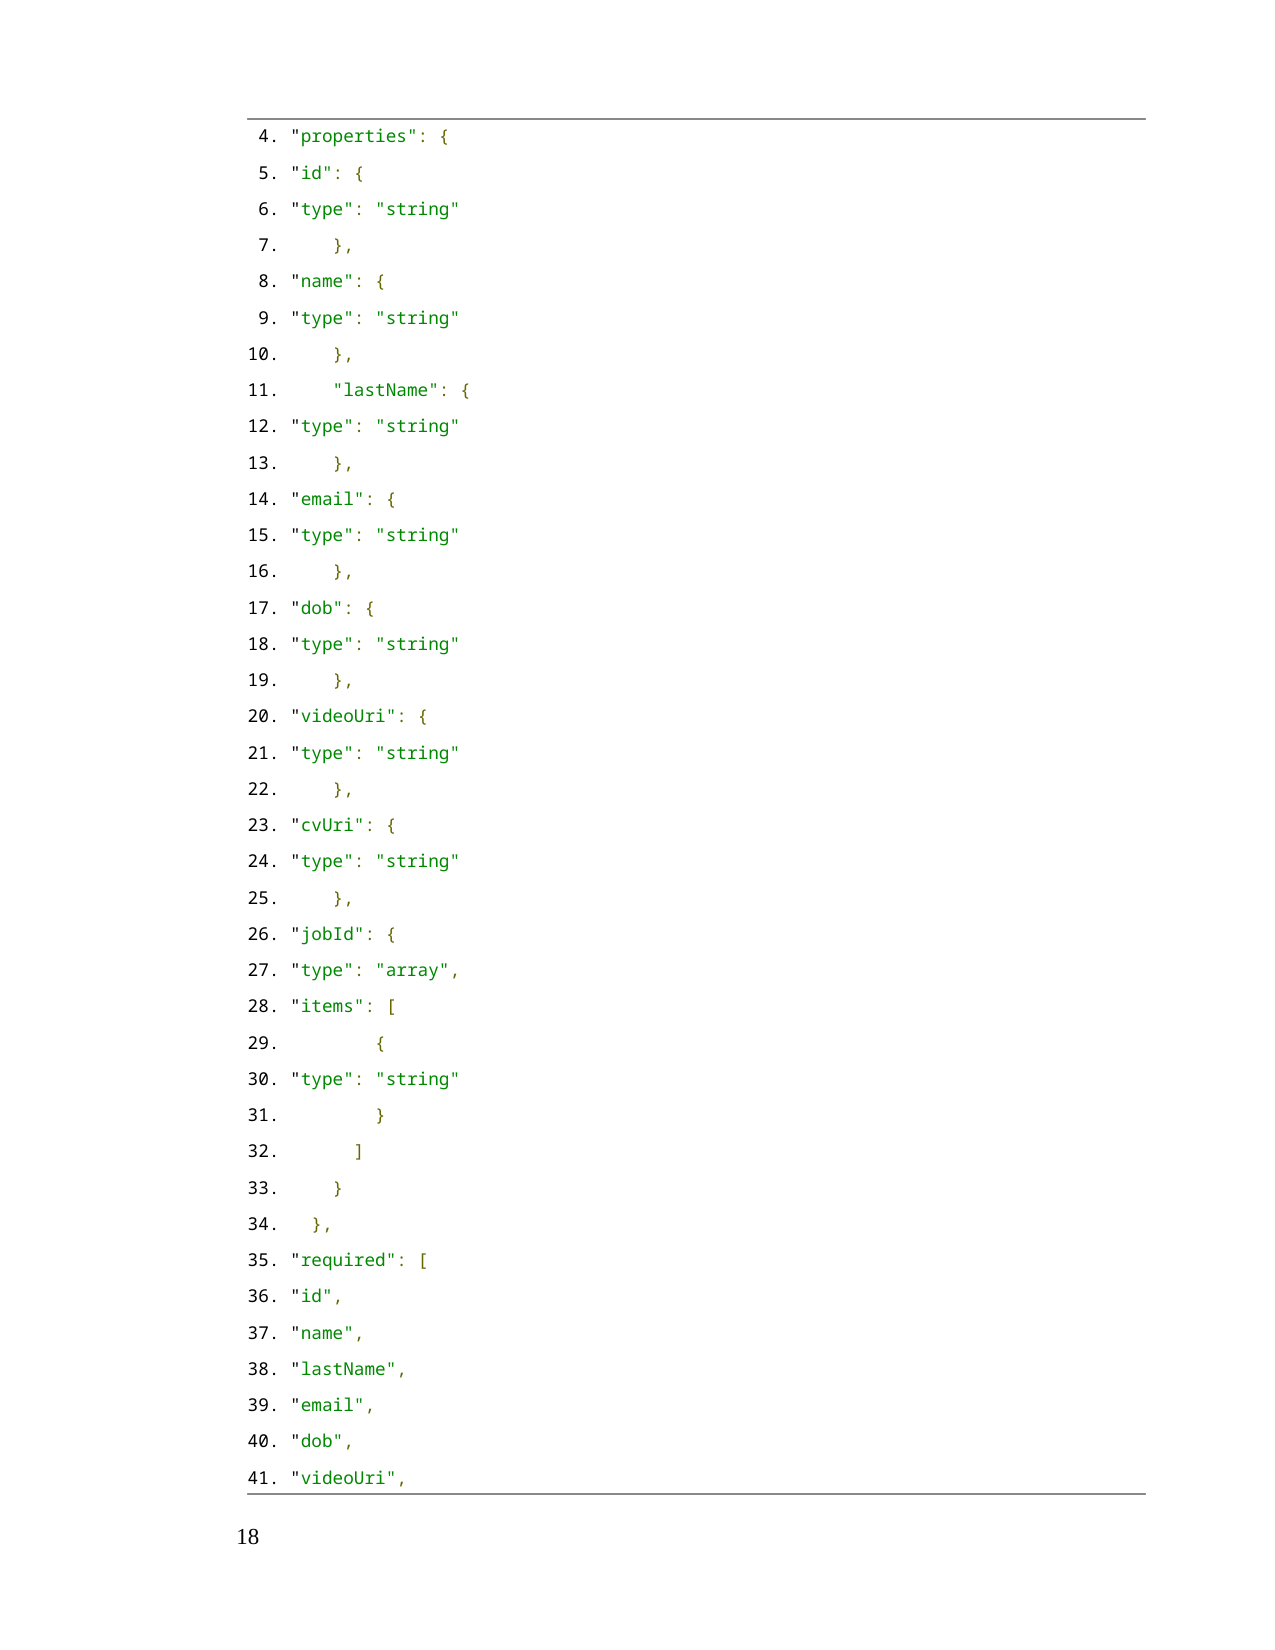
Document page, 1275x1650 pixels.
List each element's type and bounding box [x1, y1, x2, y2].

table_header [236, 118, 1157, 1509]
